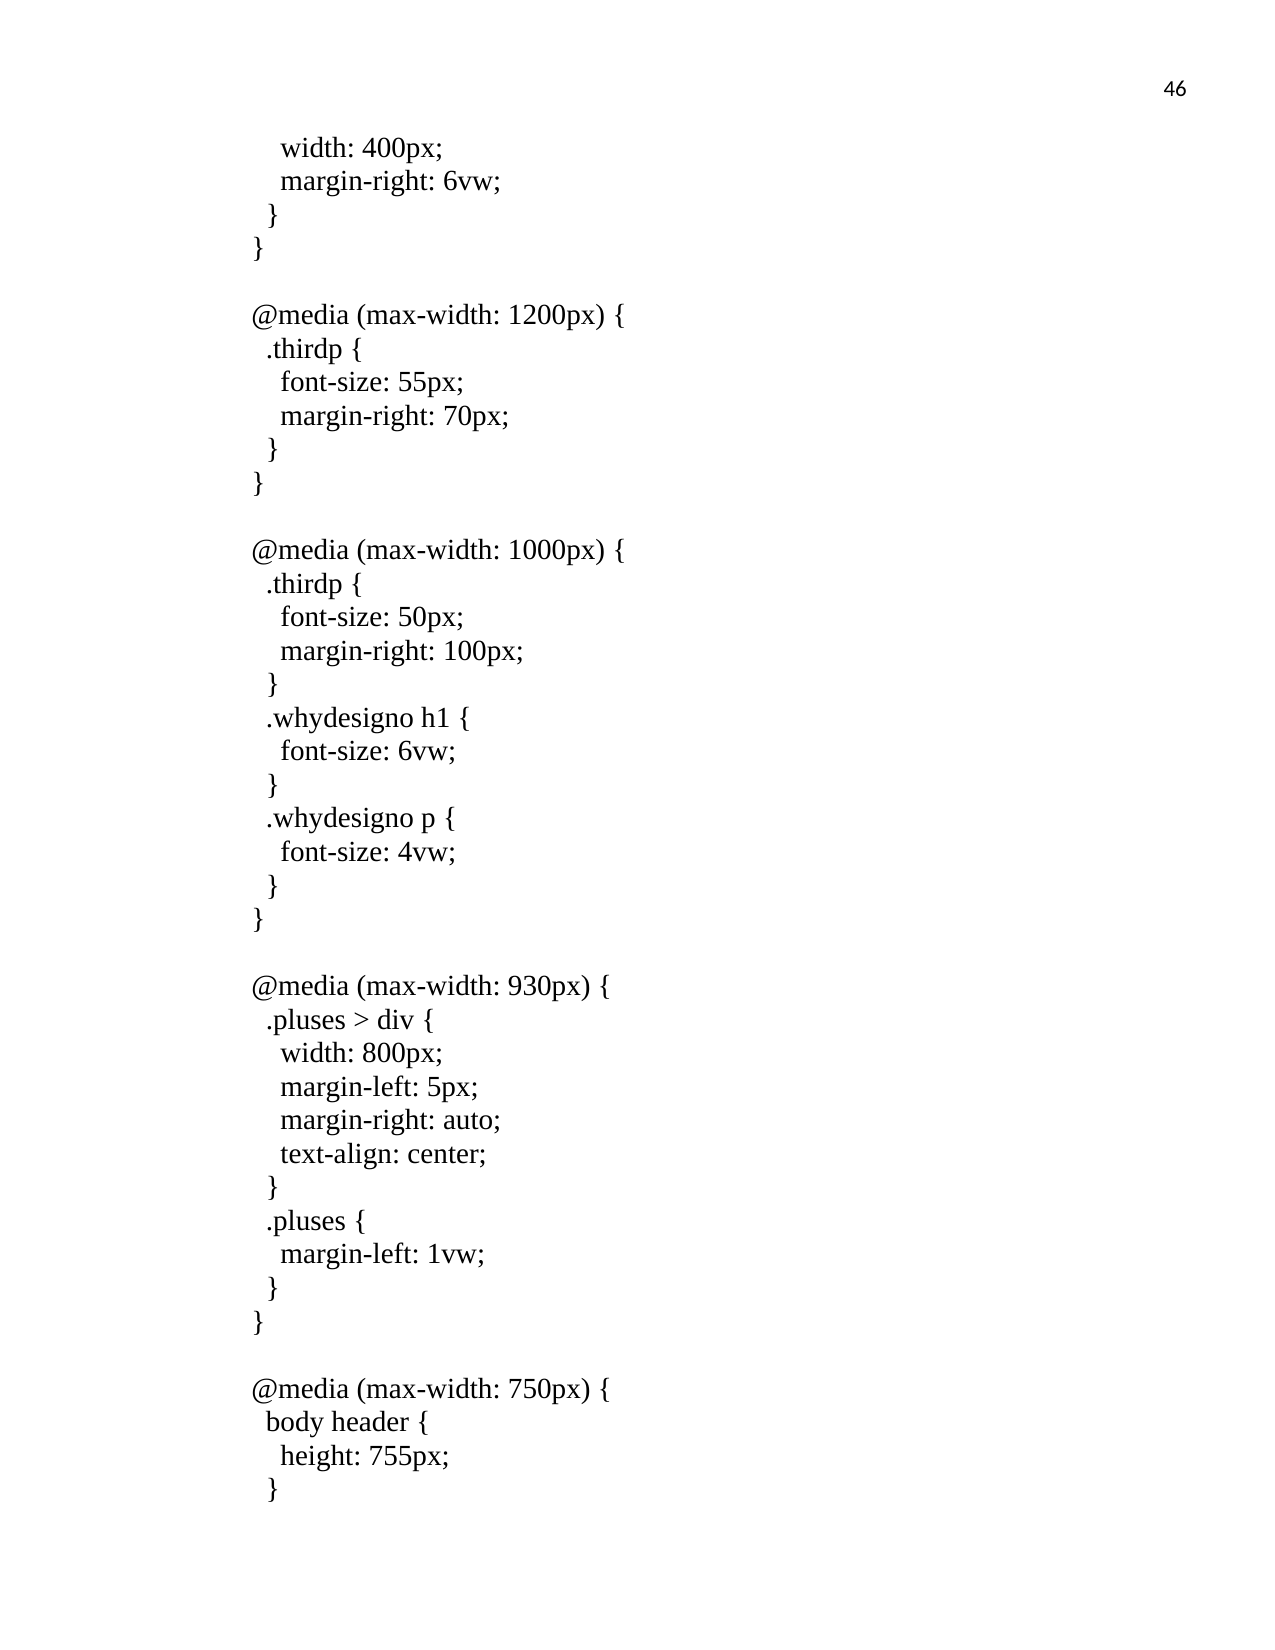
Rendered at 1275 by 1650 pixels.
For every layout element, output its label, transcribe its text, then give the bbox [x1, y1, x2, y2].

text text-align: center; [177, 1136, 1186, 1169]
text width: 800px; [177, 1035, 1186, 1069]
text @media (max-width: 750px) { [177, 1371, 1186, 1404]
text } [177, 1169, 1186, 1203]
text } [177, 1304, 1186, 1337]
text .thirdp { [177, 331, 1186, 364]
text font-size: 50px; [177, 599, 1186, 633]
text .thirdp { [177, 566, 1186, 599]
text font-size: 4vw; [177, 834, 1186, 868]
text } [177, 465, 1186, 499]
text } [177, 1471, 1186, 1505]
text .pluses > div { [177, 1002, 1186, 1035]
text margin-right: auto; [177, 1102, 1186, 1136]
text width: 400px; [177, 130, 1186, 163]
text @media (max-width: 1200px) { [177, 297, 1186, 331]
text height: 755px; [177, 1438, 1186, 1471]
text } [177, 868, 1186, 901]
text } [177, 197, 1186, 230]
text margin-left: 1vw; [177, 1237, 1186, 1270]
text margin-right: 100px; [177, 633, 1186, 666]
text } [177, 432, 1186, 465]
text } [177, 666, 1186, 700]
text margin-right: 70px; [177, 398, 1186, 432]
text margin-right: 6vw; [177, 163, 1186, 197]
text } [177, 1270, 1186, 1304]
text font-size: 55px; [177, 364, 1186, 398]
text } [177, 230, 1186, 264]
text } [177, 767, 1186, 801]
text } [177, 901, 1186, 935]
text .whydesigno p { [177, 801, 1186, 834]
text @media (max-width: 930px) { [177, 968, 1186, 1002]
text .whydesigno h1 { [177, 700, 1186, 733]
text margin-left: 5px; [177, 1069, 1186, 1102]
text body header { [177, 1404, 1186, 1438]
text @media (max-width: 1000px) { [177, 532, 1186, 566]
text .pluses { [177, 1203, 1186, 1237]
text font-size: 6vw; [177, 733, 1186, 767]
